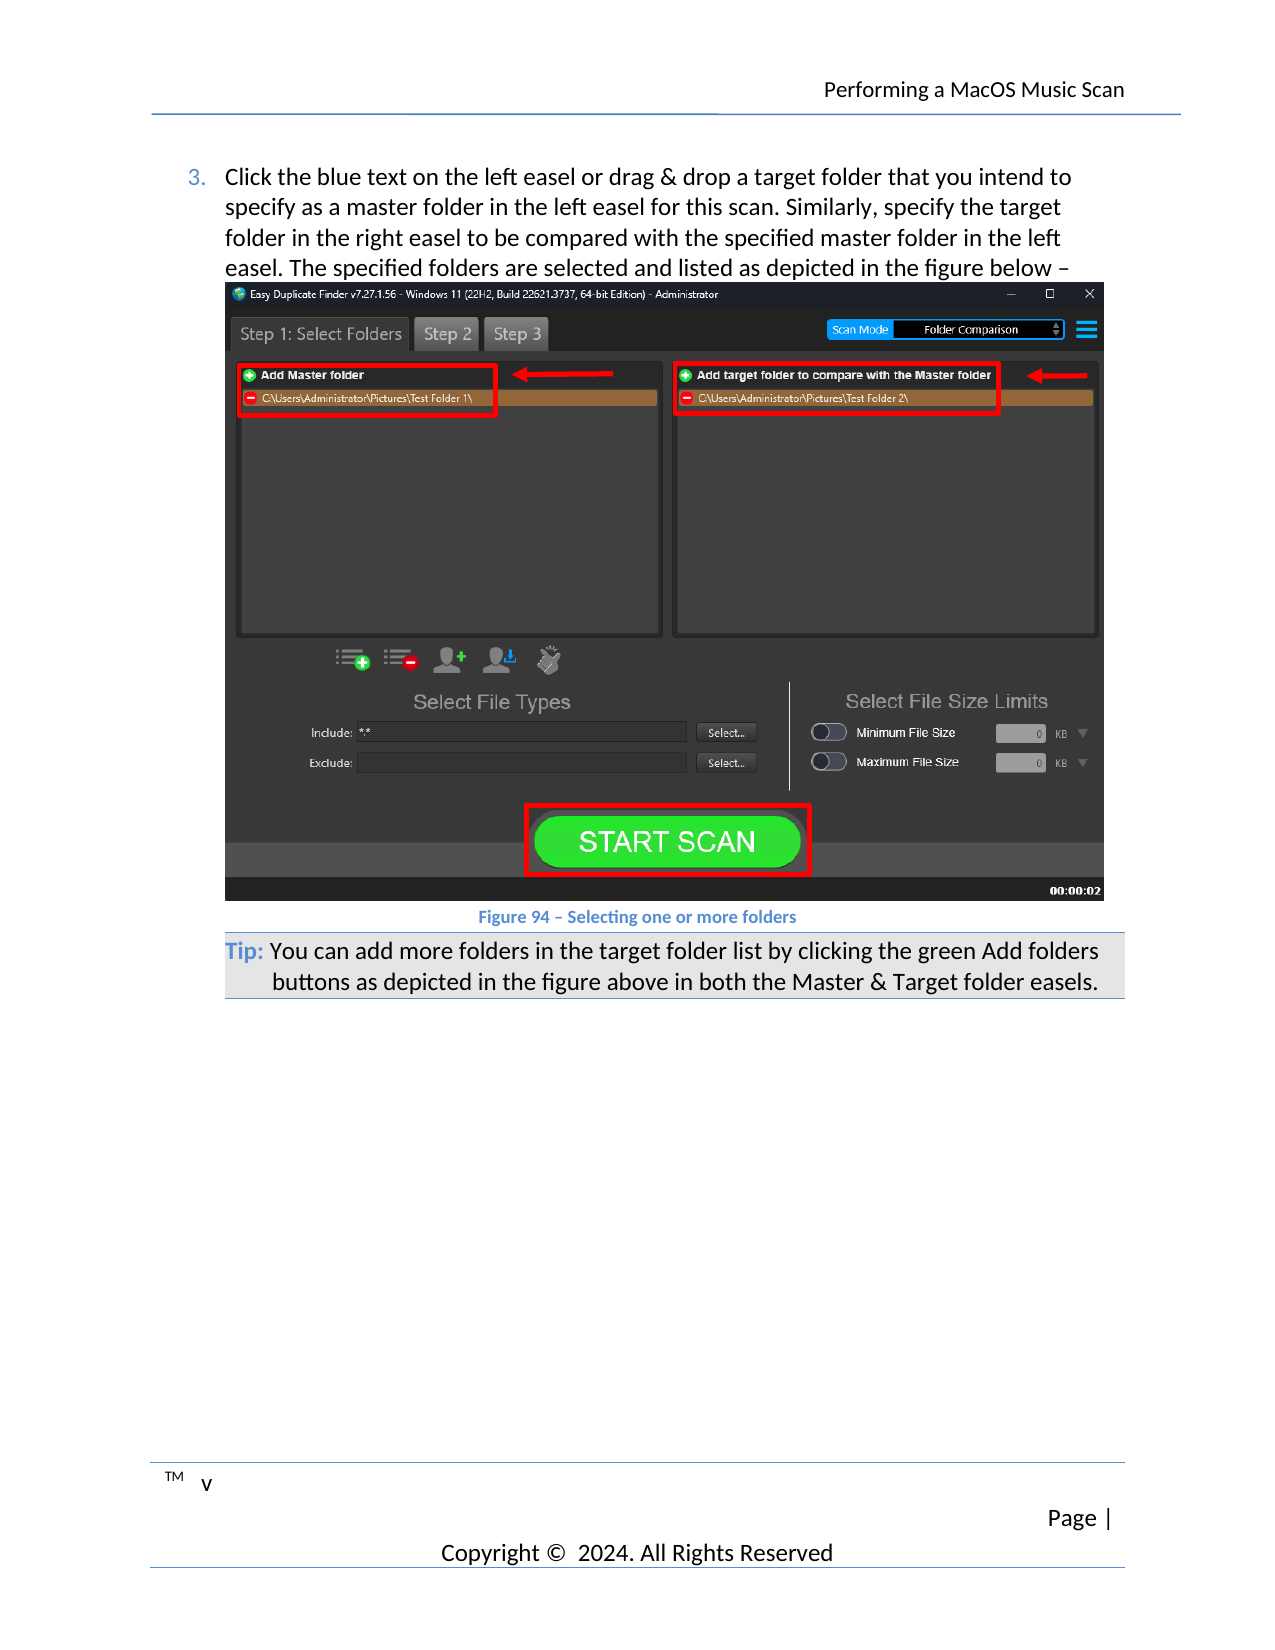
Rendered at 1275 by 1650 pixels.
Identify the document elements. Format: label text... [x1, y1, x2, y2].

text Tip: You can add more folders in the target folder list by clicking the green Add folders buttons as depicted in the figure above in both the Master & Target folder easels. [225, 933, 1125, 998]
list Click the blue text on the left easel or drag & drop a target folder that you intend to specify as a master folder in the left easel for this scan. Similarly, specify the target folder in the right easel to be compared with the specified master folder in the left easel. The specified folders are selected and listed as depicted in the figure below – [187, 161, 1125, 283]
picture [225, 282, 1104, 901]
